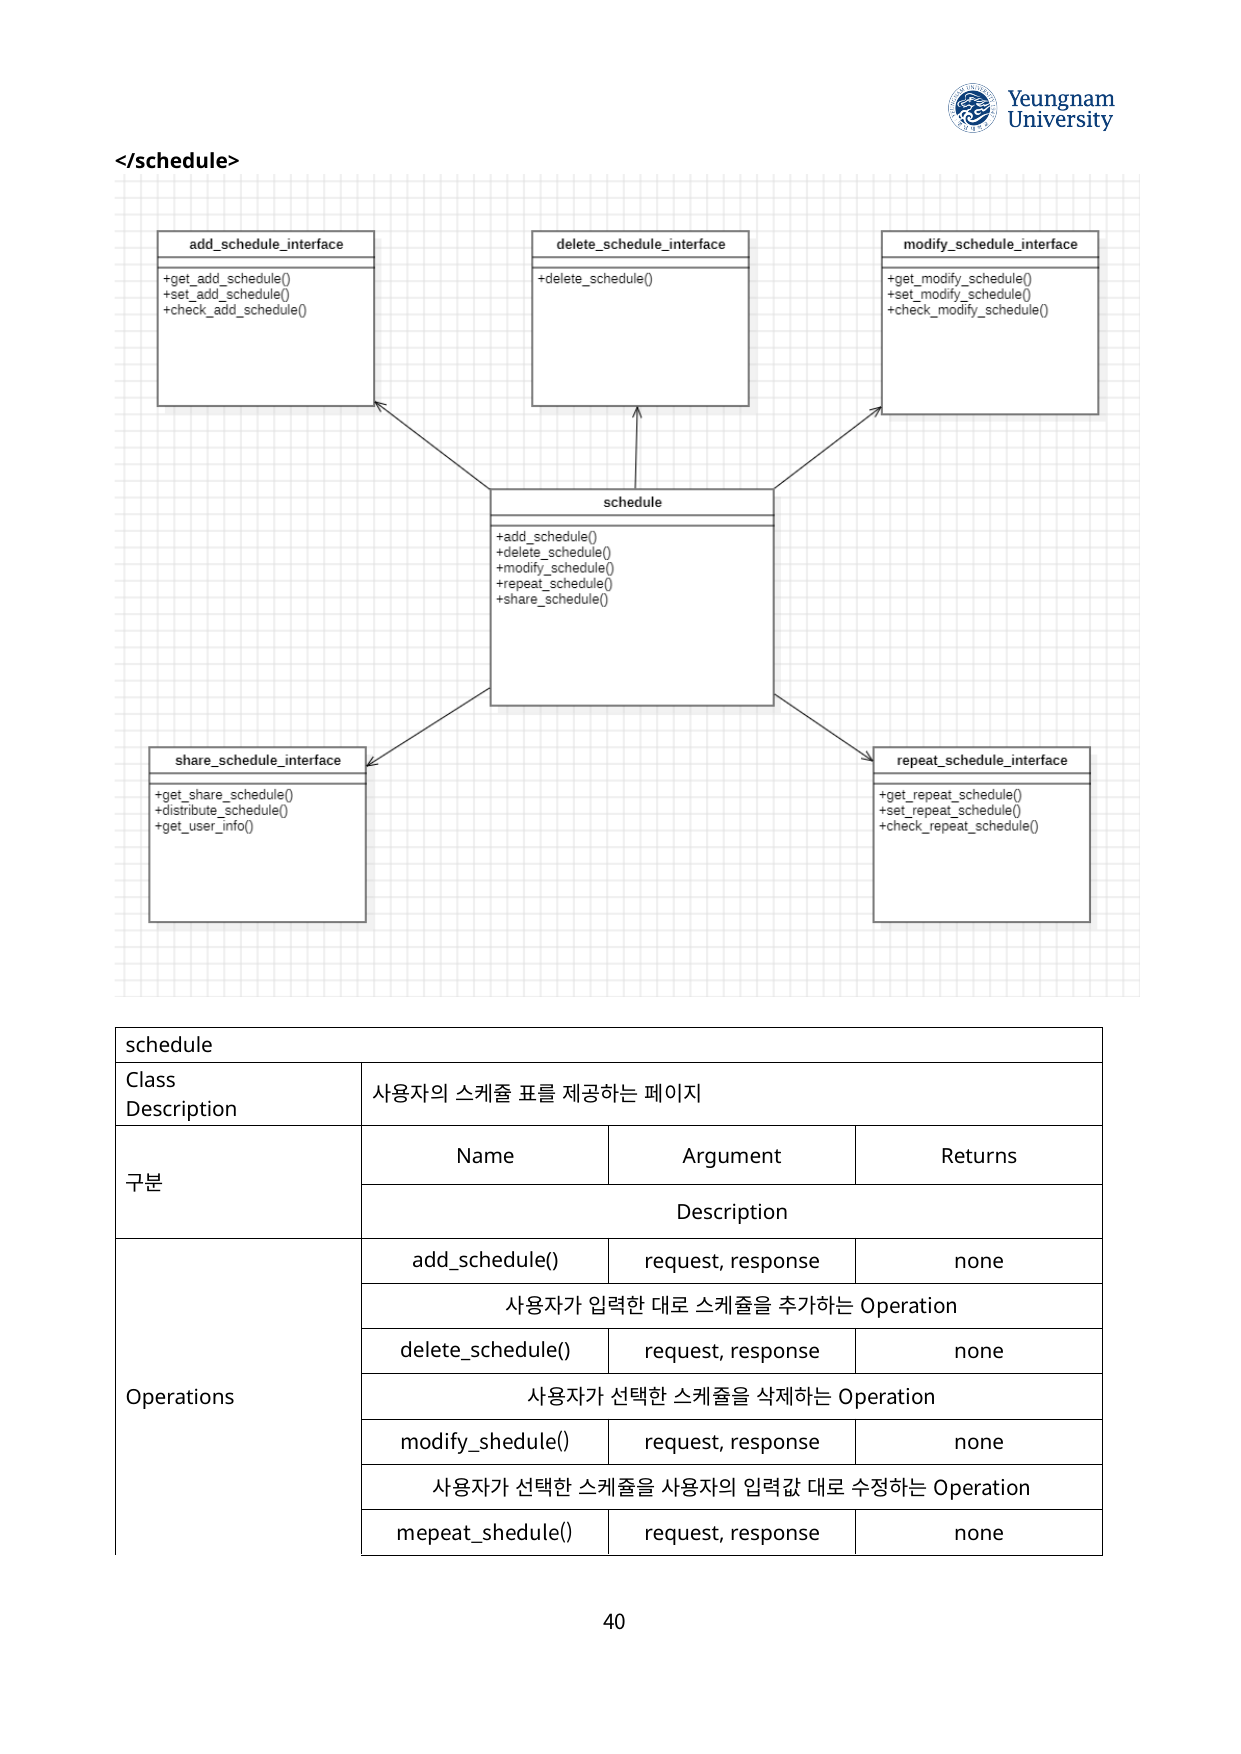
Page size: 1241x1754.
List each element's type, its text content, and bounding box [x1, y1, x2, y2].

table_cell add_schedule() [362, 1239, 608, 1283]
table_cell delete_schedule() [362, 1329, 608, 1373]
picture [114, 174, 1140, 997]
table_cell Class Description [116, 1063, 361, 1125]
table_cell Operations [116, 1239, 361, 1554]
table_cell none [856, 1239, 1102, 1283]
table_cell 사용자의 스케쥴 표를 제공하는 페이지 [362, 1063, 1102, 1125]
table_cell request, response [609, 1239, 855, 1283]
table_cell request, response [609, 1329, 855, 1373]
table_cell 사용자가 입력한 대로 스케쥴을 추가하는 Operation [362, 1284, 1102, 1328]
table_cell request, response [609, 1510, 855, 1554]
text </schedule> [114, 146, 1115, 174]
table_cell modify_shedule() [362, 1420, 608, 1464]
table_cell Description [362, 1185, 1102, 1237]
picture [948, 83, 1115, 133]
table_cell none [856, 1329, 1102, 1373]
table_cell 구분 [116, 1126, 361, 1237]
table_cell 사용자가 선택한 스케쥴을 사용자의 입력값 대로 수정하는 Operation [362, 1465, 1102, 1509]
table_cell request, response [609, 1420, 855, 1464]
table_header schedule [116, 1028, 1102, 1062]
table_cell Name [362, 1126, 608, 1184]
table_cell Argument [609, 1126, 855, 1184]
table_cell Returns [856, 1126, 1102, 1184]
table_cell 사용자가 선택한 스케쥴을 삭제하는 Operation [362, 1374, 1102, 1418]
table_cell mepeat_shedule() [362, 1510, 608, 1554]
table_cell none [856, 1510, 1102, 1554]
table_cell none [856, 1420, 1102, 1464]
